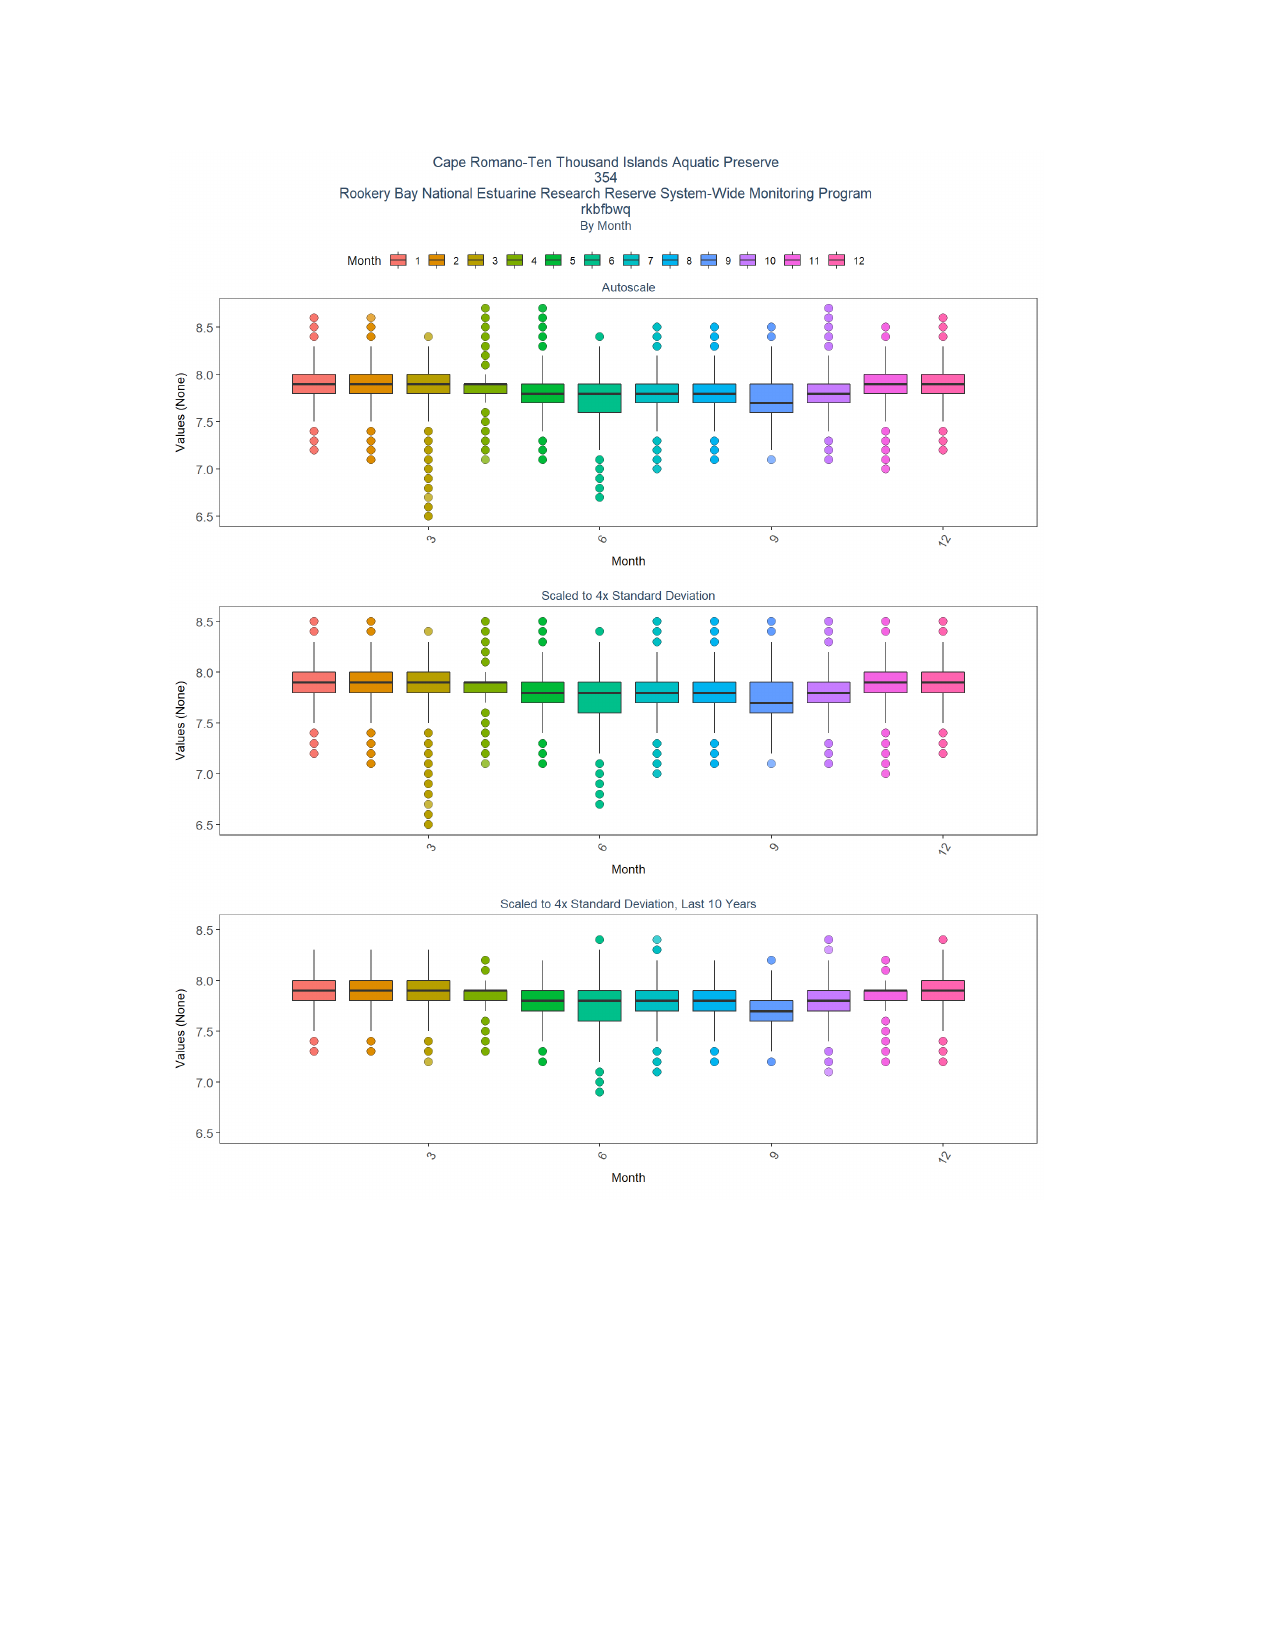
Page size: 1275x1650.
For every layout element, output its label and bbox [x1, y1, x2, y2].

picture [168, 150, 1044, 1200]
